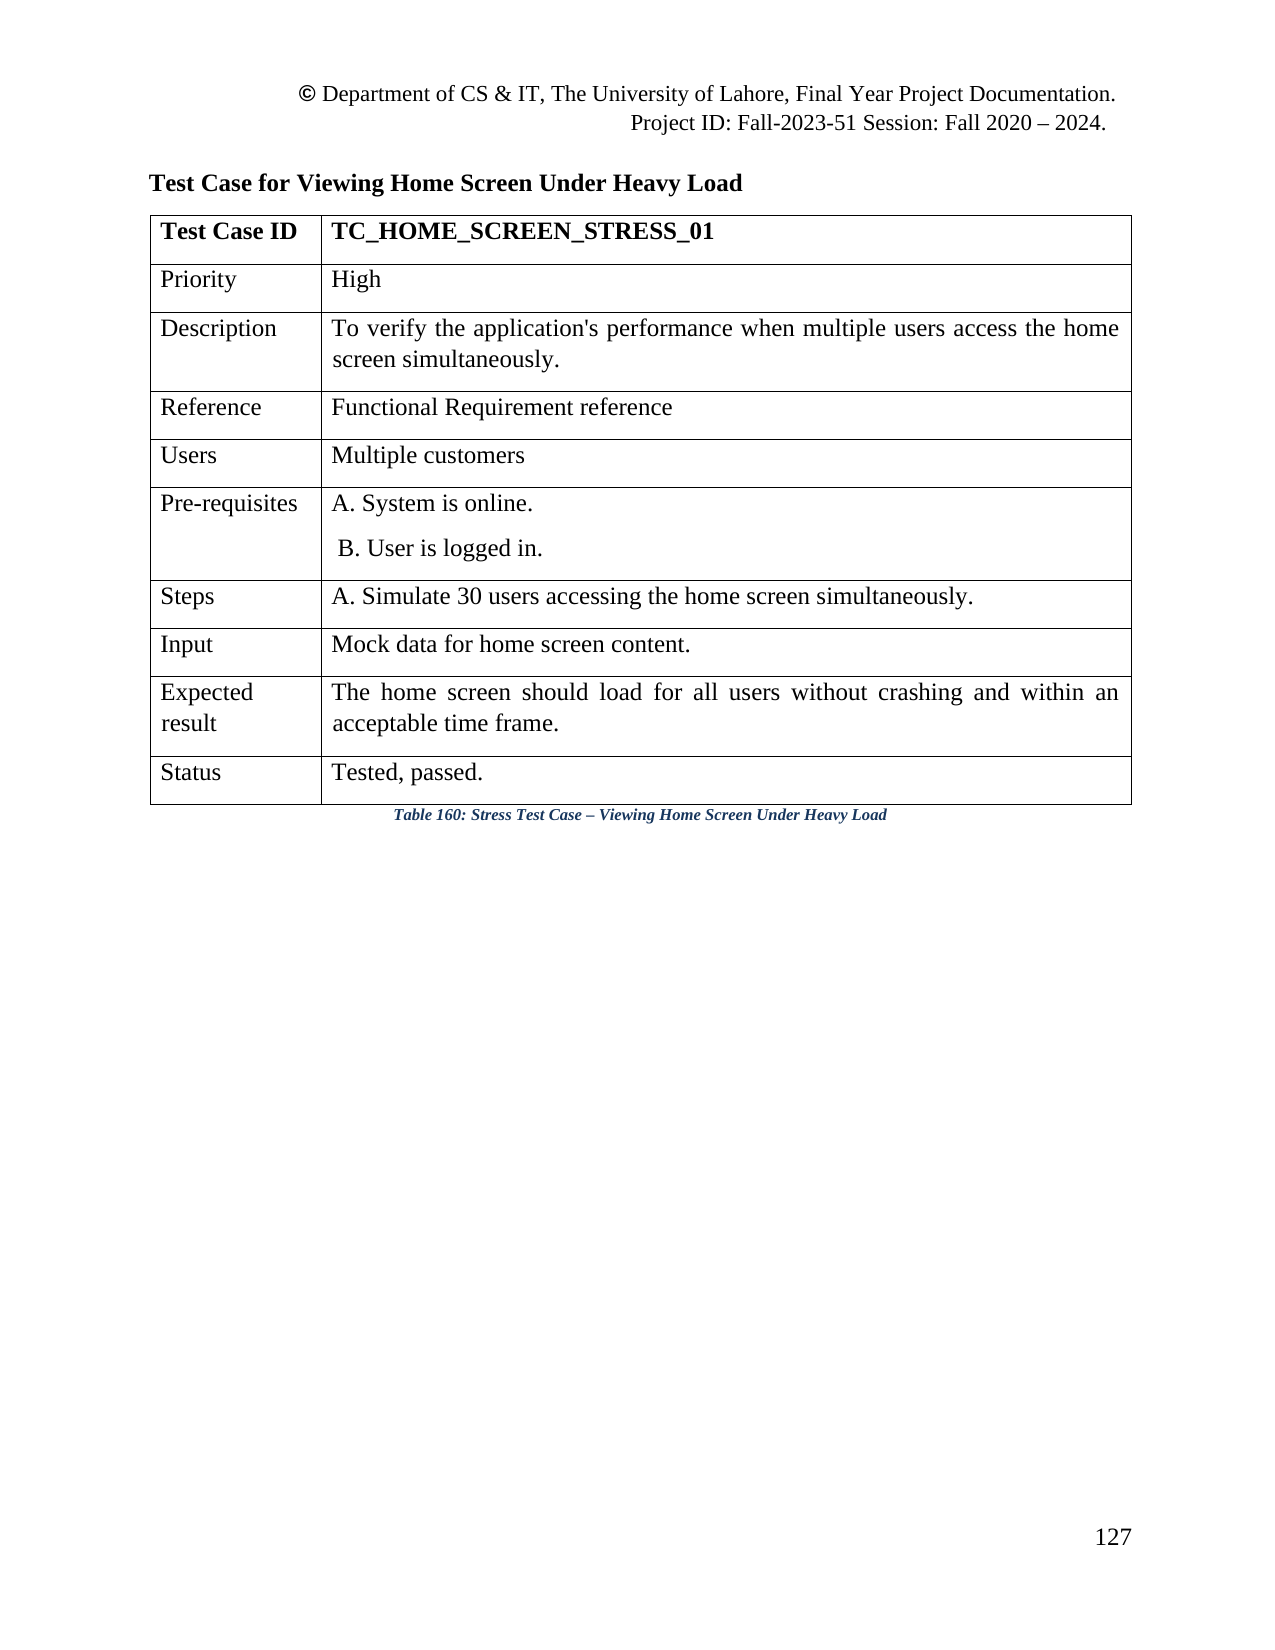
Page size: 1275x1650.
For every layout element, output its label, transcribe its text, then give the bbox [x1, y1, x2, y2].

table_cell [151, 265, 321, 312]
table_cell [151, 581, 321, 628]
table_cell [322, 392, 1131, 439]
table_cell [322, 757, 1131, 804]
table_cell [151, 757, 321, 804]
text Test Case for Viewing Home Screen Under Heavy Load [148, 168, 1132, 197]
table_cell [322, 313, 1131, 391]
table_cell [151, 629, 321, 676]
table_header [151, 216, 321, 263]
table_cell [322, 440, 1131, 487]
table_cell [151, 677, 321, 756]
subtitle Table 160: Stress Test Case – Viewing Home Screen Under Heavy Load [150, 805, 1132, 824]
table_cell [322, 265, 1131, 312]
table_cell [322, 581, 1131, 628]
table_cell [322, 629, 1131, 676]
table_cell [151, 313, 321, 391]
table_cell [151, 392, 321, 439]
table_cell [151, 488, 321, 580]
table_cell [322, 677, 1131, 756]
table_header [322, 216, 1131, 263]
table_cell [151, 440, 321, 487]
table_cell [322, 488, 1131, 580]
